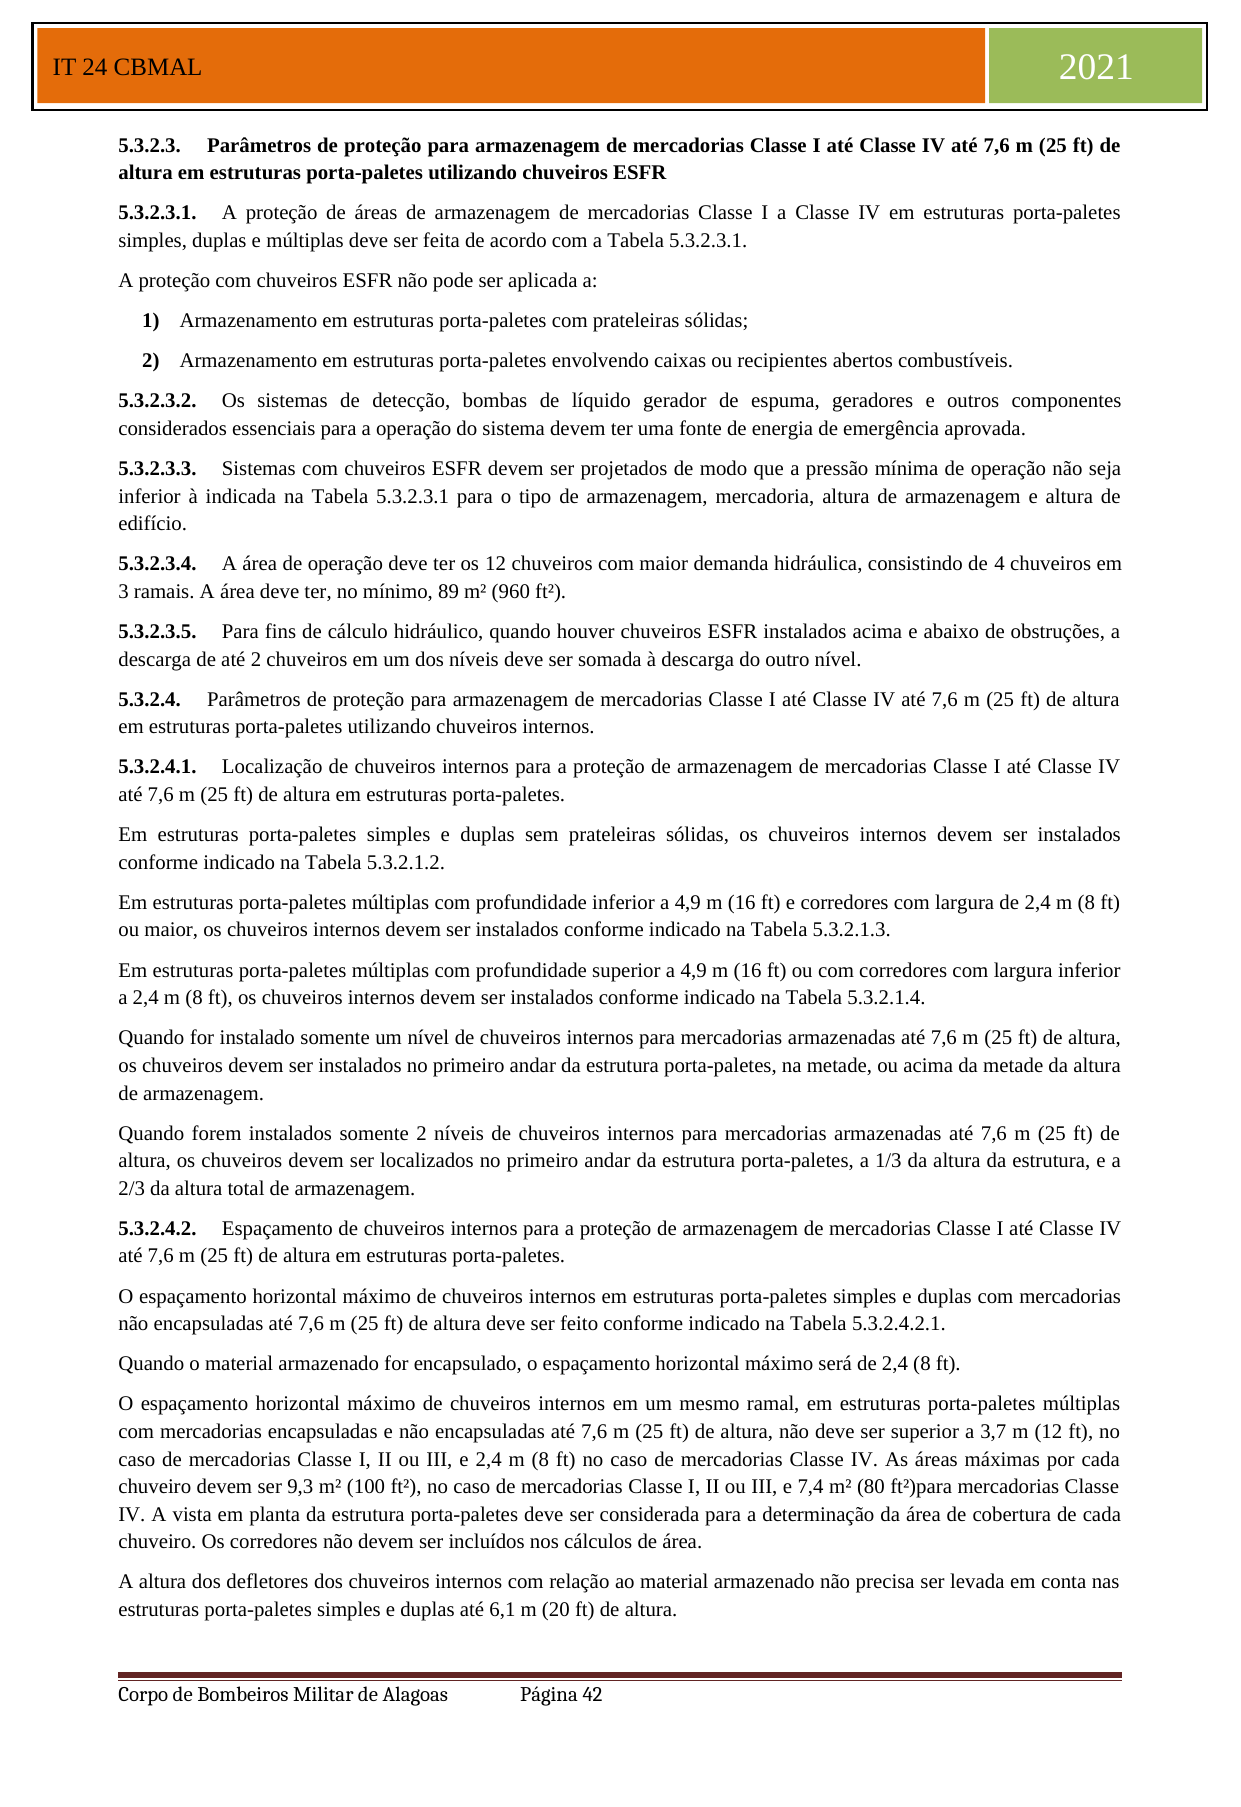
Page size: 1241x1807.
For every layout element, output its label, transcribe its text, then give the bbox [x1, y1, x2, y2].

text Em estruturas porta-paletes múltiplas com profundidade superior a 4,9 m (16 ft) ou com corredores com largura inferior a 2,4 m (8 ft), os chuveiros internos devem ser instalados conforme indicado na Tabela 5.3.2.1.4. [118, 957, 1122, 1009]
text Quando forem instalados somente 2 níveis de chuveiros internos para mercadorias armazenadas até 7,6 m (25 ft) de altura, os chuveiros devem ser localizados no primeiro andar da estrutura porta-paletes, a 1/3 da altura da estrutura, e a 2/3 da altura total de armazenagem. [118, 1121, 1122, 1200]
text Em estruturas porta-paletes simples e duplas sem prateleiras sólidas, os chuveiros internos devem ser instalados conforme indicado na Tabela 5.3.2.1.2. [118, 822, 1122, 874]
text Sistemas com chuveiros ESFR devem ser projetados de modo que a pressão mínima de operação não seja inferior à indicada na Tabela 5.3.2.3.1 para o tipo de armazenagem, mercadoria, altura de armazenagem e altura de edifício. [118, 456, 1122, 535]
text A área de operação deve ter os 12 chuveiros com maior demanda hidráulica, consistindo de 4 chuveiros em 3 ramais. A área deve ter, no mínimo, 89 m² (960 ft²). [118, 551, 1122, 603]
text Quando for instalado somente um nível de chuveiros internos para mercadorias armazenadas até 7,6 m (25 ft) de altura, os chuveiros devem ser instalados no primeiro andar da estrutura porta-paletes, na metade, ou acima da metade da altura de armazenagem. [118, 1025, 1122, 1104]
text Para fins de cálculo hidráulico, quando houver chuveiros ESFR instalados acima e abaixo de obstruções, a descarga de até 2 chuveiros em um dos níveis deve ser somada à descarga do outro nível. [118, 619, 1122, 671]
text Parâmetros de proteção para armazenagem de mercadorias Classe I até Classe IV até 7,6 m (25 ft) de altura em estruturas porta-paletes utilizando chuveiros internos. [118, 687, 1122, 738]
text O espaçamento horizontal máximo de chuveiros internos em estruturas porta-paletes simples e duplas com mercadorias não encapsuladas até 7,6 m (25 ft) de altura deve ser feito conforme indicado na Tabela 5.3.2.4.2.1. [118, 1283, 1122, 1335]
text Em estruturas porta-paletes múltiplas com profundidade inferior a 4,9 m (16 ft) e corredores com largura de 2,4 m (8 ft) ou maior, os chuveiros internos devem ser instalados conforme indicado na Tabela 5.3.2.1.3. [118, 890, 1122, 941]
list Armazenamento em estruturas porta-paletes com prateleiras sólidas; [142, 308, 1122, 332]
text A altura dos defletores dos chuveiros internos com relação ao material armazenado não precisa ser levada em conta nas estruturas porta-paletes simples e duplas até 6,1 m (20 ft) de altura. [118, 1569, 1122, 1621]
text Os sistemas de detecção, bombas de líquido gerador de espuma, geradores e outros componentes considerados essenciais para a operação do sistema devem ter uma fonte de energia de emergência aprovada. [118, 388, 1122, 440]
text Quando o material armazenado for encapsulado, o espaçamento horizontal máximo será de 2,4 (8 ft). [118, 1351, 1122, 1375]
text Espaçamento de chuveiros internos para a proteção de armazenagem de mercadorias Classe I até Classe IV até 7,6 m (25 ft) de altura em estruturas porta-paletes. [118, 1216, 1122, 1267]
text Armazenamento em estruturas porta-paletes envolvendo caixas ou recipientes abertos combustíveis. [142, 348, 1122, 372]
text Parâmetros de proteção para armazenagem de mercadorias Classe I até Classe IV até 7,6 m (25 ft) de altura em estruturas porta-paletes utilizando chuveiros ESFR [118, 132, 1122, 184]
text A proteção de áreas de armazenagem de mercadorias Classe I a Classe IV em estruturas porta-paletes simples, duplas e múltiplas deve ser feita de acordo com a Tabela 5.3.2.3.1. [118, 200, 1122, 252]
text Localização de chuveiros internos para a proteção de armazenagem de mercadorias Classe I até Classe IV até 7,6 m (25 ft) de altura em estruturas porta-paletes. [118, 754, 1122, 806]
text A proteção com chuveiros ESFR não pode ser aplicada a: [118, 268, 1122, 292]
text O espaçamento horizontal máximo de chuveiros internos em um mesmo ramal, em estruturas porta-paletes múltiplas com mercadorias encapsuladas e não encapsuladas até 7,6 m (25 ft) de altura, não deve ser superior a 3,7 m (12 ft), no caso de mercadorias Classe I, II ou III, e 2,4 m (8 ft) no caso de mercadorias Classe IV. As áreas máximas por cada chuveiro devem ser 9,3 m² (100 ft²), no caso de mercadorias Classe I, II ou III, e 7,4 m² (80 ft²)para mercadorias Classe IV. A vista em planta da estrutura porta-paletes deve ser considerada para a determinação da área de cobertura de cada chuveiro. Os corredores não devem ser incluídos nos cálculos de área. [118, 1391, 1122, 1553]
